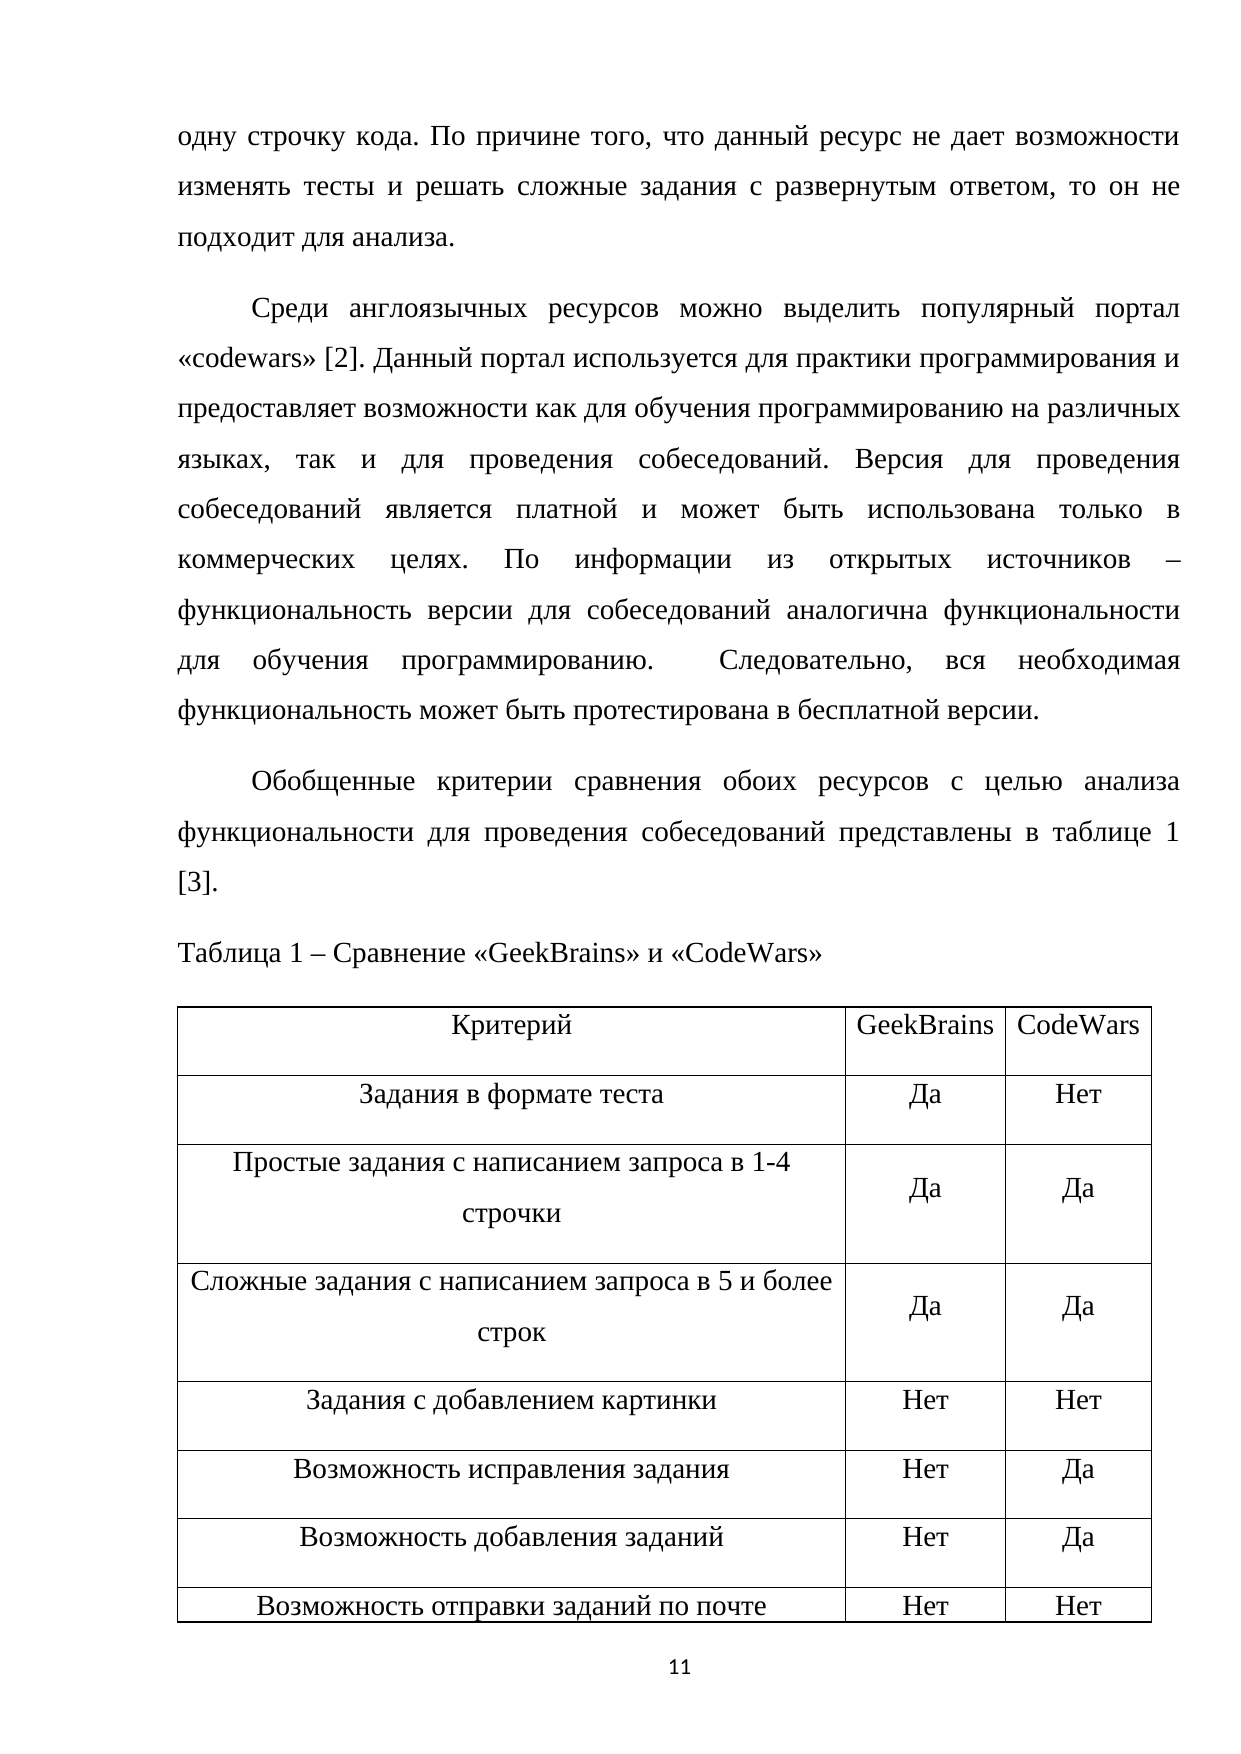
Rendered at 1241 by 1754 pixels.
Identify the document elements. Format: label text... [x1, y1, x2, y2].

table_cell Задания в формате теста [178, 1076, 845, 1143]
text Среди англоязычных ресурсов можно выделить популярный портал «codewars» [2]. Данный портал используется для практики программирования и предоставляет возможности как для обучения программированию на различных языках, так и для проведения собеседований. Версия для проведения собеседований является платной и может быть использована только в коммерческих целях. По информации из открытых источников – функциональность версии для собеседований аналогична функциональности для обучения программированию. Следовательно, вся необходимая функциональность может быть протестирована в бесплатной версии. [177, 290, 1181, 726]
table_header CodeWars [1006, 1008, 1151, 1075]
table_header Критерий [178, 1008, 845, 1075]
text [177, 118, 1181, 252]
table_cell Да [846, 1264, 1005, 1381]
table_cell Да [846, 1145, 1005, 1262]
table_cell Да [1006, 1451, 1151, 1518]
table_cell Нет [1006, 1076, 1151, 1143]
table_cell Возможность исправления задания [178, 1451, 845, 1518]
table_cell Возможность добавления заданий [178, 1519, 845, 1587]
table_cell Нет [846, 1382, 1005, 1450]
table_cell Да [1006, 1519, 1151, 1587]
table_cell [178, 1588, 845, 1621]
table_cell Да [1006, 1145, 1151, 1262]
table_cell Нет [846, 1588, 1005, 1621]
table_cell Да [846, 1076, 1005, 1143]
table_cell Нет [846, 1451, 1005, 1518]
table_cell Нет [846, 1519, 1005, 1587]
table_cell Задания с добавлением картинки [178, 1382, 845, 1450]
text Таблица 1 – Сравнение «GeekBrains» и «CodeWars» [177, 935, 1181, 969]
table_header GeekBrains [846, 1008, 1005, 1075]
table_cell Простые задания с написанием запроса в 1-4 строчки [178, 1145, 845, 1262]
table_cell Нет [1006, 1588, 1151, 1621]
table_cell Сложные задания с написанием запроса в 5 и более строк [178, 1264, 845, 1381]
text Обобщенные критерии сравнения обоих ресурсов с целью анализа функциональности для проведения собеседований представлены в таблице 1 [3]. [177, 763, 1181, 898]
table_cell Да [1006, 1264, 1151, 1381]
table_cell Нет [1006, 1382, 1151, 1450]
